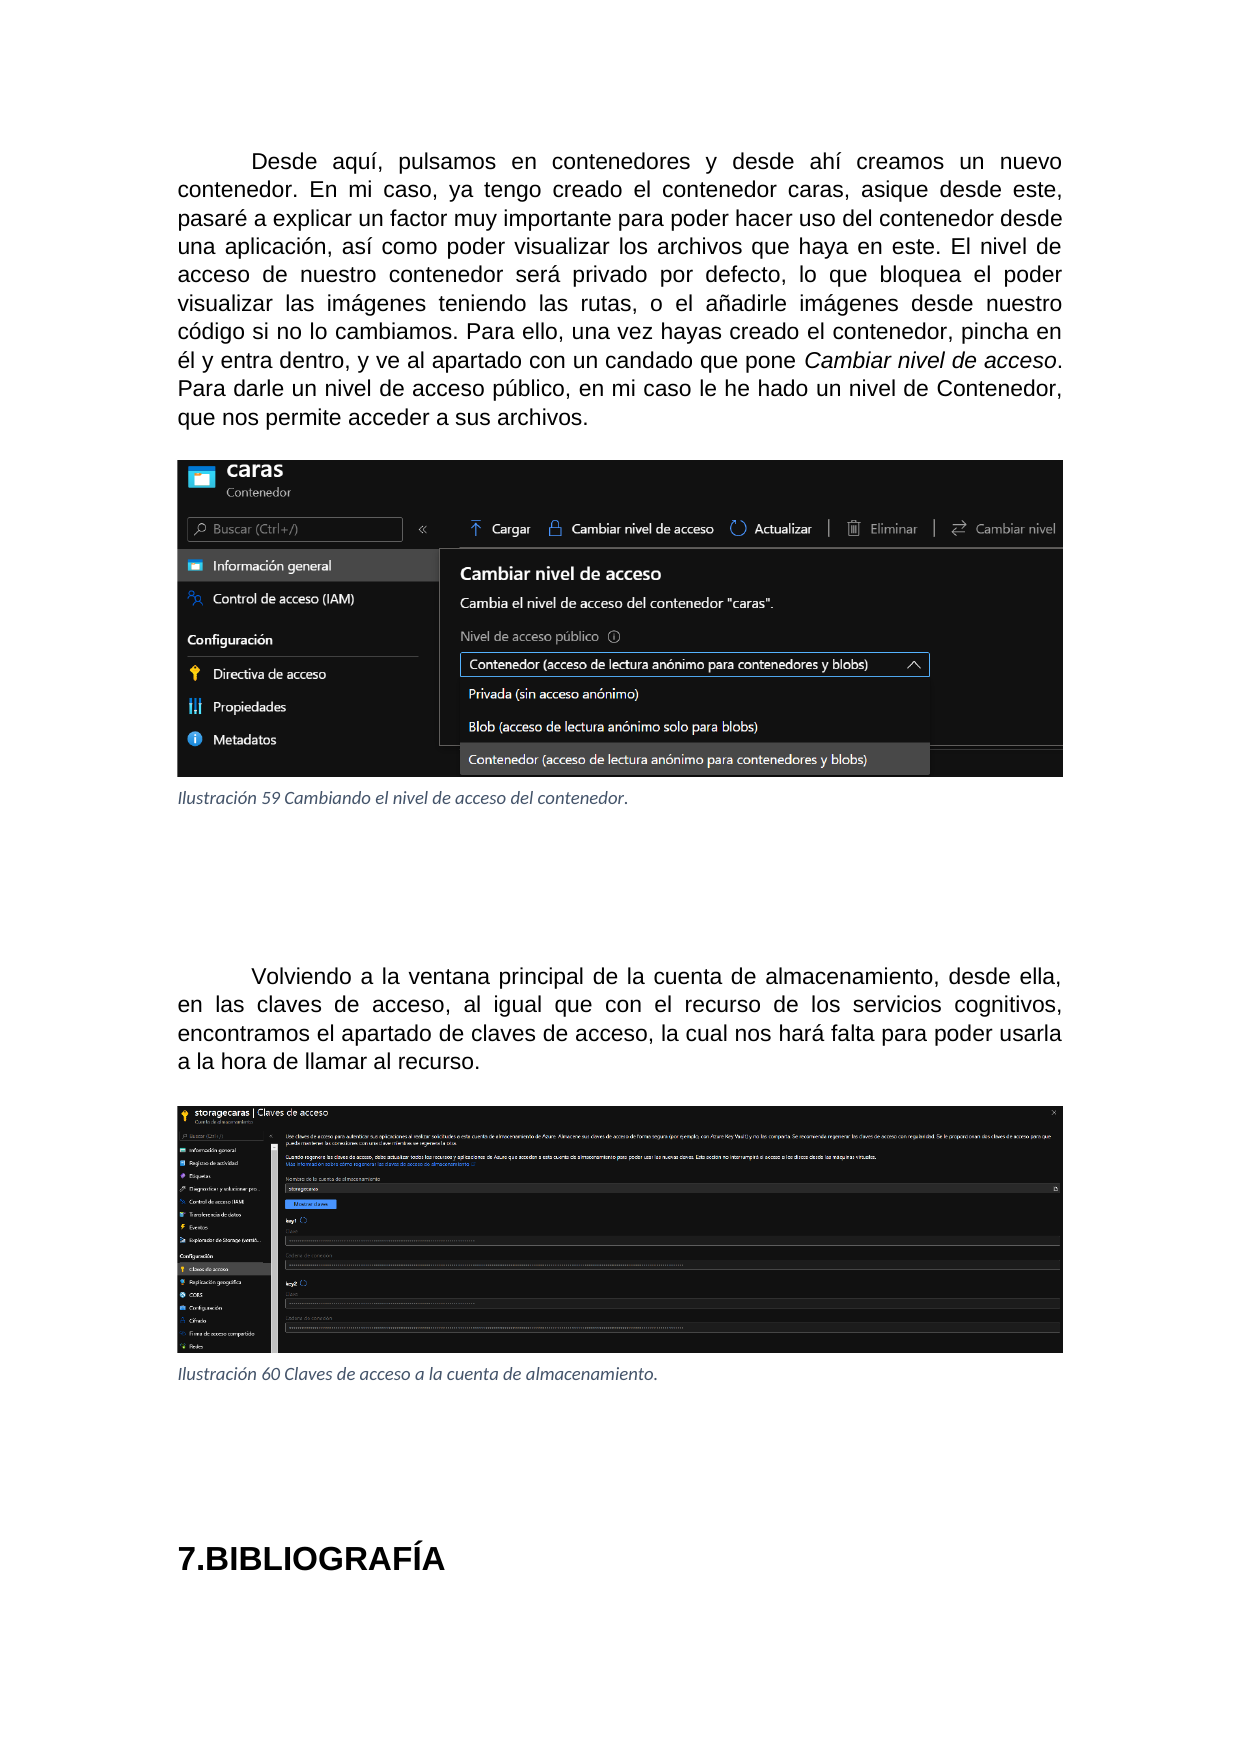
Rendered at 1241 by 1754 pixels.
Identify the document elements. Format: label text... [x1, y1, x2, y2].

picture [177, 460, 1063, 777]
text Desde aquí, pulsamos en contenedores y desde ahí creamos un nuevo contenedor. En mi caso, ya tengo creado el contenedor caras, asique desde este, pasaré a explicar un factor muy importante para poder hacer uso del contenedor desde una aplicación, así como poder visualizar los archivos que haya en este. El nivel de acceso de nuestro contenedor será privado por defecto, lo que bloquea el poder visualizar las imágenes teniendo las rutas, o el añadirle imágenes desde nuestro código si no lo cambiamos. Para ello, una vez hayas creado el contenedor, pincha en él y entra dentro, y ve al apartado con un candado que pone Cambiar nivel de acceso. Para darle un nivel de acceso público, en mi caso le he hado un nivel de Contenedor, que nos permite acceder a sus archivos. [177, 148, 1063, 430]
text Volviendo a la ventana principal de la cuenta de almacenamiento, desde ella, en las claves de acceso, al igual que con el recurso de los servicios cognitivos, encontramos el apartado de claves de acceso, la cual nos hará falta para poder usarla a la hora de llamar al recurso. [177, 963, 1063, 1074]
picture [177, 1106, 1063, 1353]
text 7.BIBLIOGRAFÍA [177, 1539, 1063, 1577]
